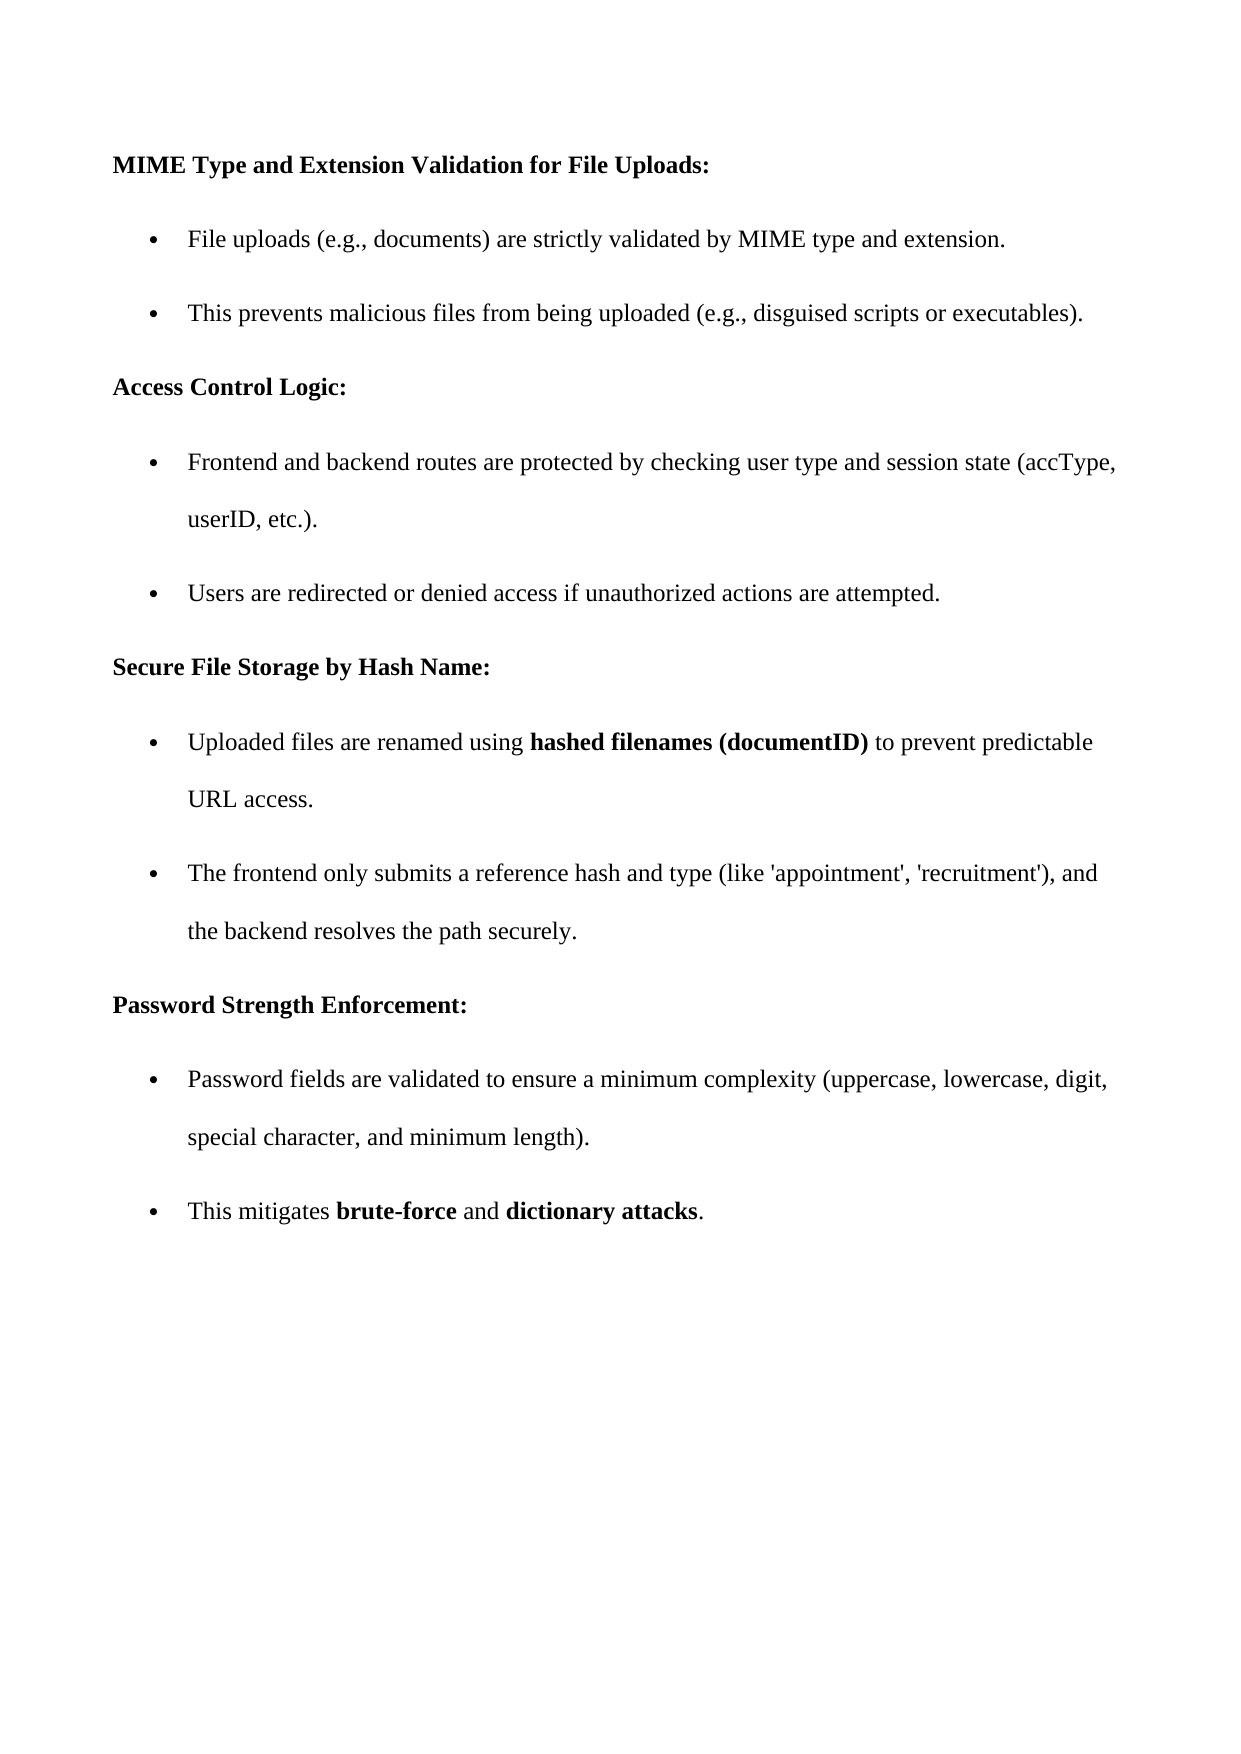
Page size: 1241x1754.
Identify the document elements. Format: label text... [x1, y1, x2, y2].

text Password Strength Enforcement: [112, 990, 1128, 1019]
list Password fields are validated to ensure a minimum complexity (uppercase, lowercase, digit, special character, and minimum length). [150, 1064, 1128, 1150]
text Access Control Logic: [112, 372, 1128, 401]
list Frontend and backend routes are protected by checking user type and session state (accType, userID, etc.). [150, 447, 1128, 533]
list This mitigates brute-force and dictionary attacks. [150, 1196, 1128, 1224]
list Uploaded files are renamed using hashed filenames (documentID) to prevent predictable URL access. [150, 727, 1128, 813]
list Users are redirected or denied access if unauthorized actions are attempted. [150, 578, 1128, 607]
list File uploads (e.g., documents) are strictly validated by MIME type and extension. [150, 224, 1128, 253]
text Secure File Storage by Hash Name: [112, 652, 1128, 681]
text MIME Type and Extension Validation for File Uploads: [112, 150, 1128, 179]
list This prevents malicious files from being uploaded (e.g., disguised scripts or executables). [150, 298, 1128, 327]
list The frontend only submits a reference hash and type (like 'appointment', 'recruitment'), and the backend resolves the path securely. [150, 858, 1128, 944]
